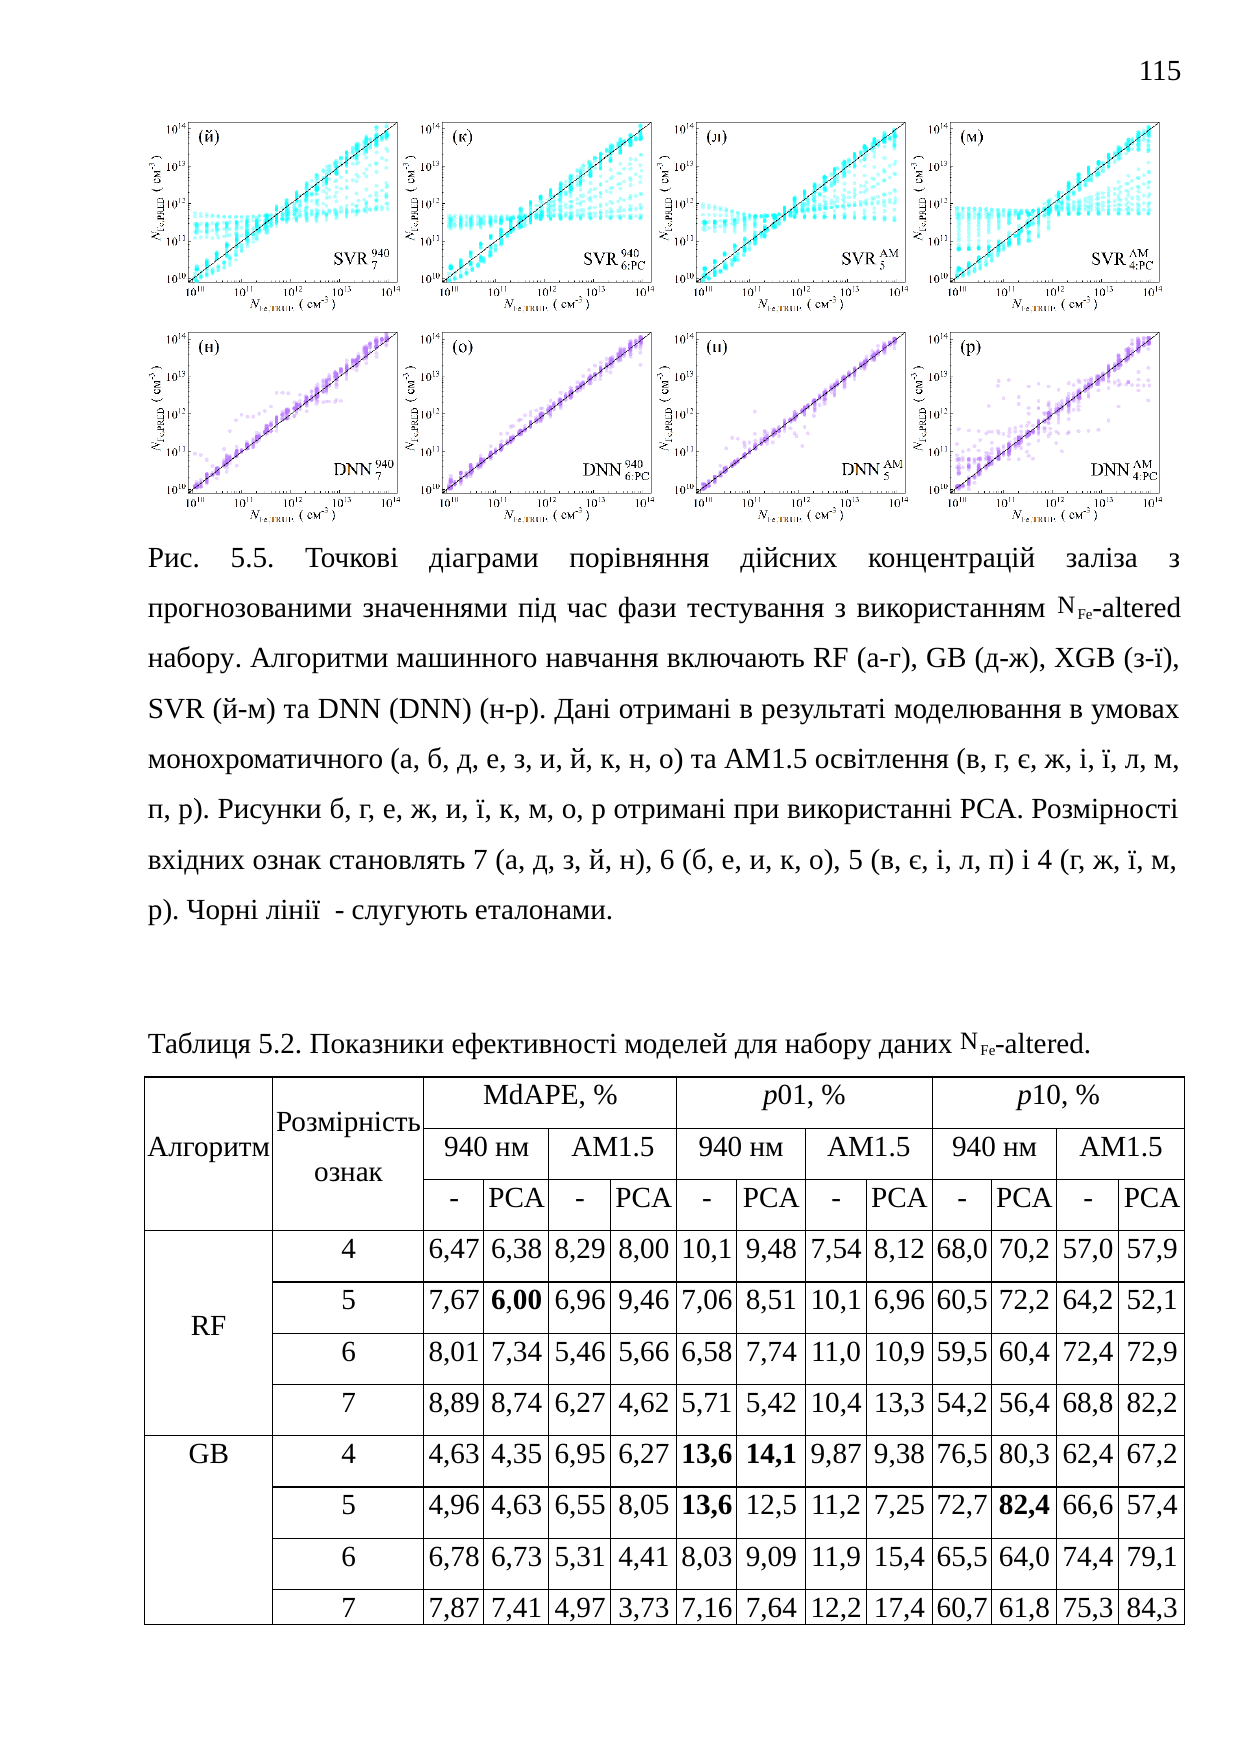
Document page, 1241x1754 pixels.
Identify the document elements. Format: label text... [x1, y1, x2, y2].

table_cell 12,5 [737, 1488, 805, 1538]
table_cell 4,62 [611, 1385, 676, 1435]
table_cell 70,2 [992, 1231, 1056, 1281]
table_cell 7,41 [484, 1590, 548, 1623]
table_cell 8,74 [484, 1385, 548, 1435]
table_cell 6,73 [484, 1539, 548, 1589]
table_cell - [677, 1180, 736, 1230]
table_cell 8,51 [737, 1283, 805, 1333]
table_cell 59,5 [933, 1334, 991, 1384]
table_cell 7,06 [677, 1283, 736, 1333]
table_cell 6,47 [424, 1231, 483, 1281]
table_cell 940 нм [933, 1129, 1056, 1179]
table_cell 6 [273, 1334, 423, 1384]
table_header MdAPE, % [424, 1078, 676, 1128]
table_cell 13,6 [677, 1436, 736, 1486]
table_cell 6 [273, 1539, 423, 1589]
table_cell 11,2 [806, 1488, 866, 1538]
table_cell 6,96 [549, 1283, 610, 1333]
table_cell 7,16 [677, 1590, 736, 1623]
table_cell 56,4 [992, 1385, 1056, 1435]
table_cell 6,55 [549, 1488, 610, 1538]
table_cell AM1.5 [806, 1129, 932, 1179]
table_cell 11,0 [806, 1334, 866, 1384]
table_cell 4,63 [484, 1488, 548, 1538]
table_cell 12,2 [806, 1590, 866, 1623]
table_cell - [933, 1180, 991, 1230]
table_cell 6,27 [549, 1385, 610, 1435]
table_cell 8,29 [549, 1231, 610, 1281]
table_cell AM1.5 [549, 1129, 676, 1179]
table_cell 17,4 [867, 1590, 932, 1623]
table_cell RF [145, 1231, 272, 1435]
table_header Розмірність ознак [273, 1078, 423, 1230]
table_cell 13,6 [677, 1488, 736, 1538]
table_cell 60,5 [933, 1283, 991, 1333]
table_cell 15,4 [867, 1539, 932, 1589]
table_cell 5,42 [737, 1385, 805, 1435]
table_cell 940 нм [677, 1129, 805, 1179]
table_cell 57,0 [1057, 1231, 1118, 1281]
table_cell PCA [867, 1180, 932, 1230]
table_cell 8,12 [867, 1231, 932, 1281]
table_cell 9,09 [737, 1539, 805, 1589]
table_cell 82,4 [992, 1488, 1056, 1538]
table_cell 7,64 [737, 1590, 805, 1623]
table_cell - [424, 1180, 483, 1230]
table_cell 84,3 [1119, 1590, 1184, 1623]
table_cell 74,4 [1057, 1539, 1118, 1589]
table_cell 6,96 [867, 1283, 932, 1333]
table_cell 75,3 [1057, 1590, 1118, 1623]
picture [147, 118, 1164, 313]
text Таблиця 5.2. Показники ефективності моделей для набору даних -altered. [148, 1026, 1181, 1060]
table_cell 11,9 [806, 1539, 866, 1589]
table_cell - [806, 1180, 866, 1230]
table_cell 64,2 [1057, 1283, 1118, 1333]
table_cell 8,89 [424, 1385, 483, 1435]
table_cell 72,4 [1057, 1334, 1118, 1384]
table_cell 5 [273, 1488, 423, 1538]
table_cell 7,54 [806, 1231, 866, 1281]
table_cell 60,4 [992, 1334, 1056, 1384]
table_cell PCA [484, 1180, 548, 1230]
table_cell 10,9 [867, 1334, 932, 1384]
table_cell 5,71 [677, 1385, 736, 1435]
table_cell - [549, 1180, 610, 1230]
table_cell 5 [273, 1283, 423, 1333]
table_cell 6,78 [424, 1539, 483, 1589]
table_cell 57,9 [1119, 1231, 1184, 1281]
table_cell 6,27 [611, 1436, 676, 1486]
table_cell 72,9 [1119, 1334, 1184, 1384]
table_cell 4,35 [484, 1436, 548, 1486]
table_cell 7 [273, 1385, 423, 1435]
table_cell 62,4 [1057, 1436, 1118, 1486]
table_cell 60,7 [933, 1590, 991, 1623]
table_cell 61,8 [992, 1590, 1056, 1623]
table_cell 7 [273, 1590, 423, 1623]
table_cell 7,74 [737, 1334, 805, 1384]
table_header p10, % [933, 1078, 1184, 1128]
table_cell 7,25 [867, 1488, 932, 1538]
table_cell 13,3 [867, 1385, 932, 1435]
table_cell 14,1 [737, 1436, 805, 1486]
table_cell GB [145, 1436, 272, 1623]
table_cell PCA [737, 1180, 805, 1230]
table_cell - [1057, 1180, 1118, 1230]
table_header Алгоритм [145, 1078, 272, 1230]
table_cell 6,00 [484, 1283, 548, 1333]
table_cell 10,4 [806, 1385, 866, 1435]
text Рис. 5.5. Точкові діаграми порівняння дійсних концентрацій заліза з прогнозованими значеннями під час фази тестування з використанням -altered набору. Алгоритми машинного навчання включають RF (а-г), GB (д-ж), XGB (з-ї), SVR (й-м) та DNN (DNN) (н-р). Дані отримані в результаті моделювання в умовах монохроматичного (а, б, д, е, з, и, й, к, н, о) та AM1.5 освітлення (в, г, є, ж, і, ї, л, м, п, р). Рисунки б, г, е, ж, и, ї, к, м, о, р отримані при використанні PCA. Розмірності вхідних ознак становлять 7 (а, д, з, й, н), 6 (б, е, и, к, о), 5 (в, є, і, л, п) і 4 (г, ж, ї, м, р). Чорні лінії - слугують еталонами. [148, 540, 1181, 926]
table_cell 76,5 [933, 1436, 991, 1486]
table_cell 72,7 [933, 1488, 991, 1538]
table_cell 7,67 [424, 1283, 483, 1333]
table_cell 52,1 [1119, 1283, 1184, 1333]
table_cell 10,1 [806, 1283, 866, 1333]
table_cell 3,73 [611, 1590, 676, 1623]
table_cell 82,2 [1119, 1385, 1184, 1435]
table_header p01, % [677, 1078, 932, 1128]
table_cell 64,0 [992, 1539, 1056, 1589]
table_cell 9,48 [737, 1231, 805, 1281]
table_cell 68,0 [933, 1231, 991, 1281]
table_cell 9,46 [611, 1283, 676, 1333]
table_cell 5,66 [611, 1334, 676, 1384]
table_cell 4,97 [549, 1590, 610, 1623]
table_cell 79,1 [1119, 1539, 1184, 1589]
table_cell 4 [273, 1231, 423, 1281]
table_cell 9,87 [806, 1436, 866, 1486]
table_cell 4,96 [424, 1488, 483, 1538]
table_cell 65,5 [933, 1539, 991, 1589]
table_cell AM1.5 [1057, 1129, 1184, 1179]
table_cell 7,87 [424, 1590, 483, 1623]
table_cell 9,38 [867, 1436, 932, 1486]
table_cell PCA [1119, 1180, 1184, 1230]
table_cell 72,2 [992, 1283, 1056, 1333]
table_cell 57,4 [1119, 1488, 1184, 1538]
table_cell 940 нм [424, 1129, 548, 1179]
table_cell 6,95 [549, 1436, 610, 1486]
table_cell 4,63 [424, 1436, 483, 1486]
table_cell 7,34 [484, 1334, 548, 1384]
table_cell 4 [273, 1436, 423, 1486]
table_cell PCA [611, 1180, 676, 1230]
picture [147, 329, 1164, 524]
table_cell 66,6 [1057, 1488, 1118, 1538]
table_cell 8,01 [424, 1334, 483, 1384]
table_cell PCA [992, 1180, 1056, 1230]
table_cell 6,38 [484, 1231, 548, 1281]
table_cell 8,05 [611, 1488, 676, 1538]
table_cell 6,58 [677, 1334, 736, 1384]
table_cell 68,8 [1057, 1385, 1118, 1435]
table_cell 67,2 [1119, 1436, 1184, 1486]
table_cell 4,41 [611, 1539, 676, 1589]
table_cell 5,46 [549, 1334, 610, 1384]
table_cell 54,2 [933, 1385, 991, 1435]
table_cell 8,03 [677, 1539, 736, 1589]
table_cell 80,3 [992, 1436, 1056, 1486]
table_cell 5,31 [549, 1539, 610, 1589]
table_cell 8,00 [611, 1231, 676, 1281]
table_cell 10,1 [677, 1231, 736, 1281]
